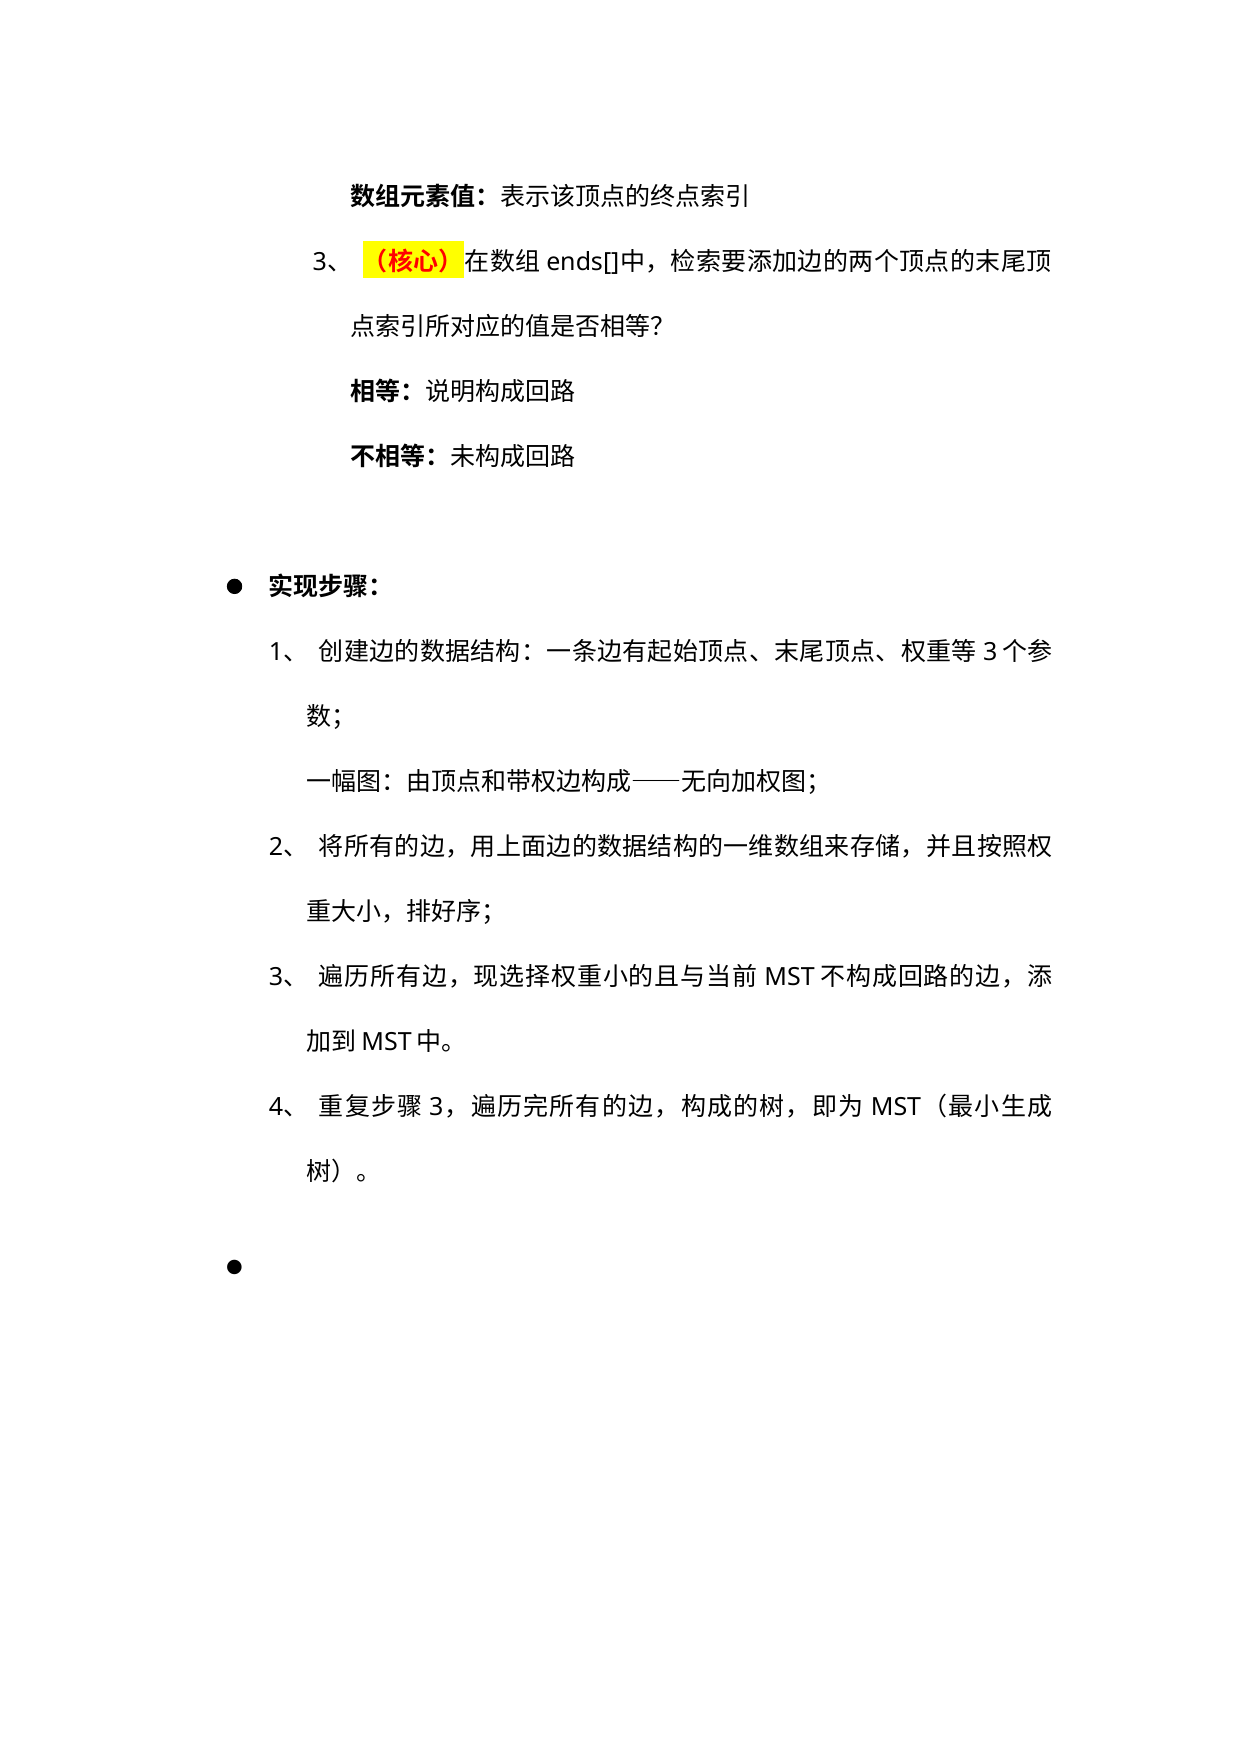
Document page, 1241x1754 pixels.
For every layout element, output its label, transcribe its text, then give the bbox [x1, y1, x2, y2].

list 遍历所有边，现选择权重小的且与当前MST不构成回路的边，添加到MST中。 [269, 942, 1053, 1072]
list 重复步骤3，遍历完所有的边，构成的树，即为MST（最小生成树）。 [269, 1072, 1053, 1202]
list 将所有的边，用上面边的数据结构的一维数组来存储，并且按照权重大小，排好序； [269, 812, 1053, 942]
list 数组元素值：表示该顶点的终点索引 [350, 162, 1053, 227]
list 创建边的数据结构：一条边有起始顶点、末尾顶点、权重等3个参数； [269, 617, 1053, 747]
text 一幅图：由顶点和带权边构成——无向加权图； [300, 747, 1053, 812]
list 相等：说明构成回路 [350, 357, 1053, 422]
list （核心）在数组ends[]中，检索要添加边的两个顶点的末尾顶点索引所对应的值是否相等？ [312, 227, 1053, 357]
list 实现步骤： [225, 552, 1053, 617]
list 不相等：未构成回路 [350, 422, 1053, 487]
